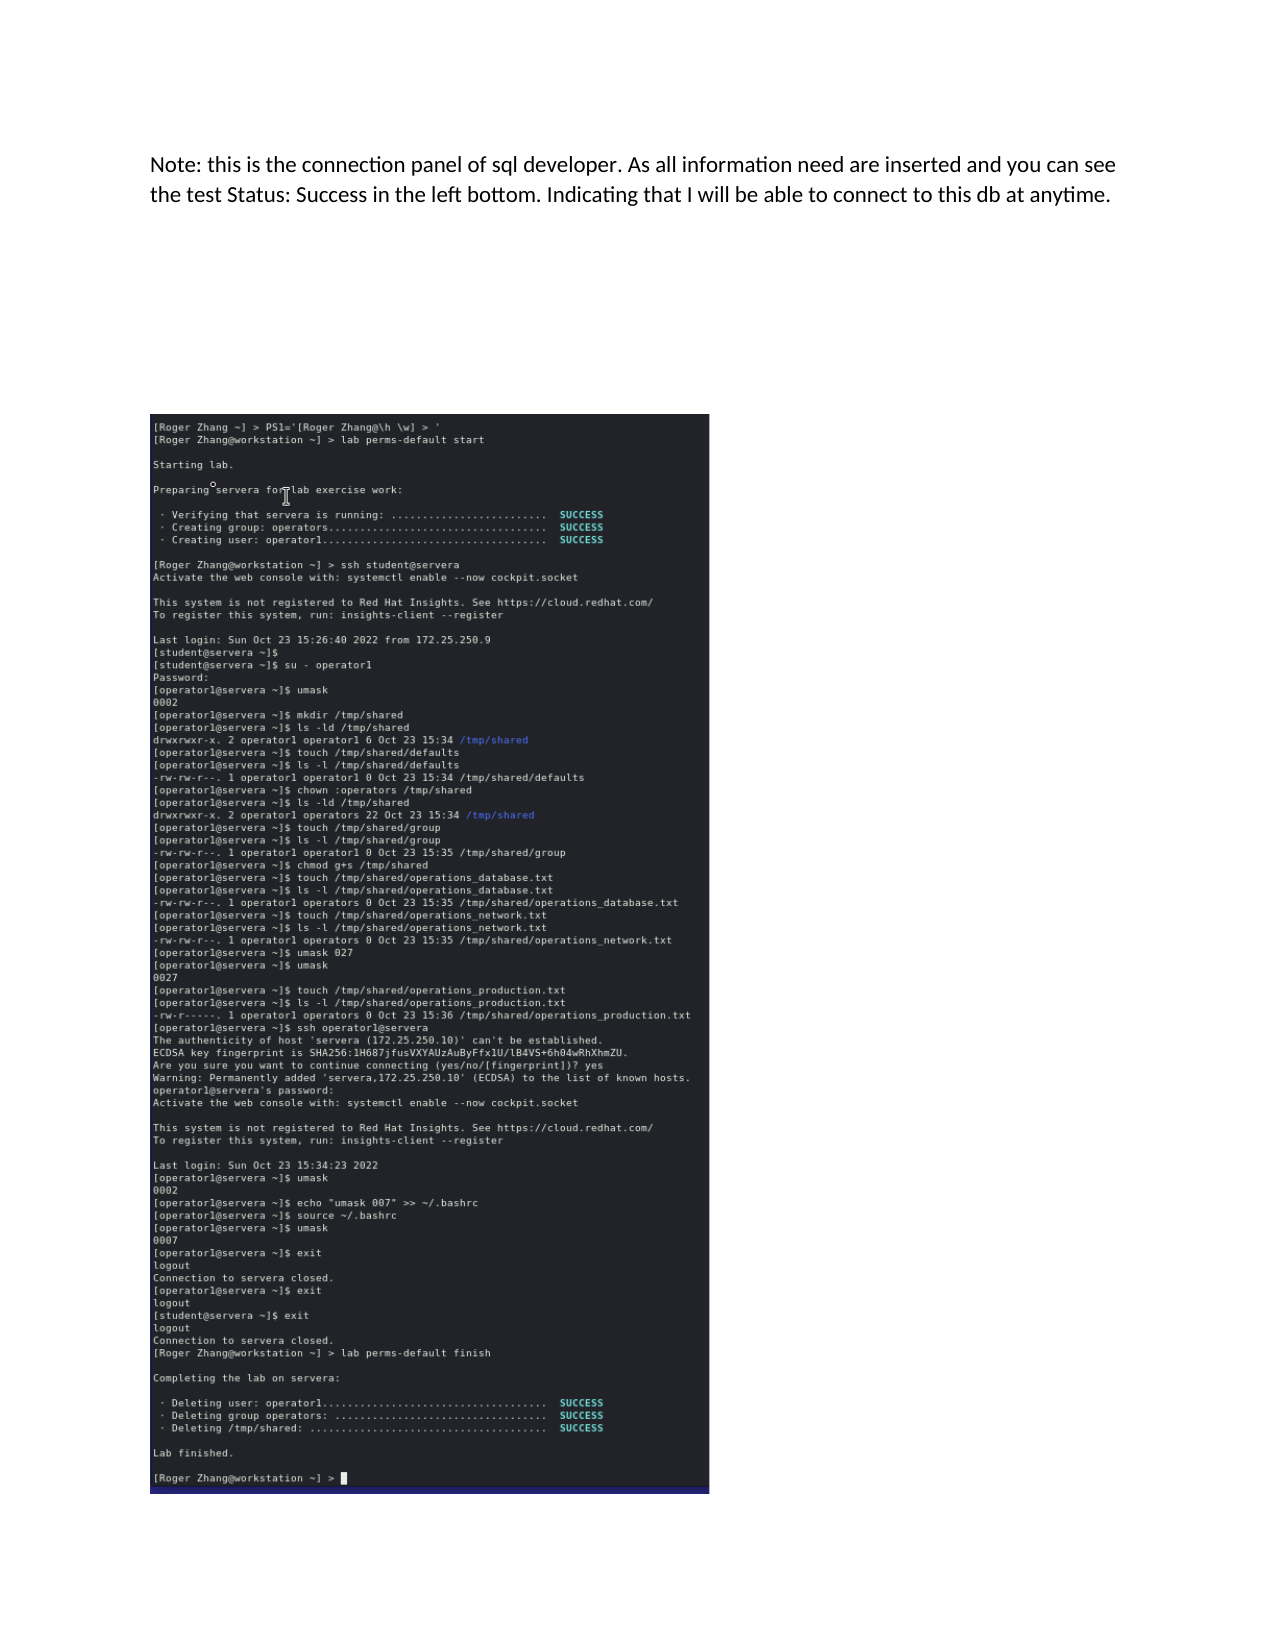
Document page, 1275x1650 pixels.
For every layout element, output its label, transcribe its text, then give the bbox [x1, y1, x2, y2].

text Note: this is the connection panel of sql developer. As all information need are inserted and you can see the test Status: Success in the left bottom. Indicating that I will be able to connect to this db at anytime. [150, 150, 1125, 208]
picture [150, 414, 710, 1494]
